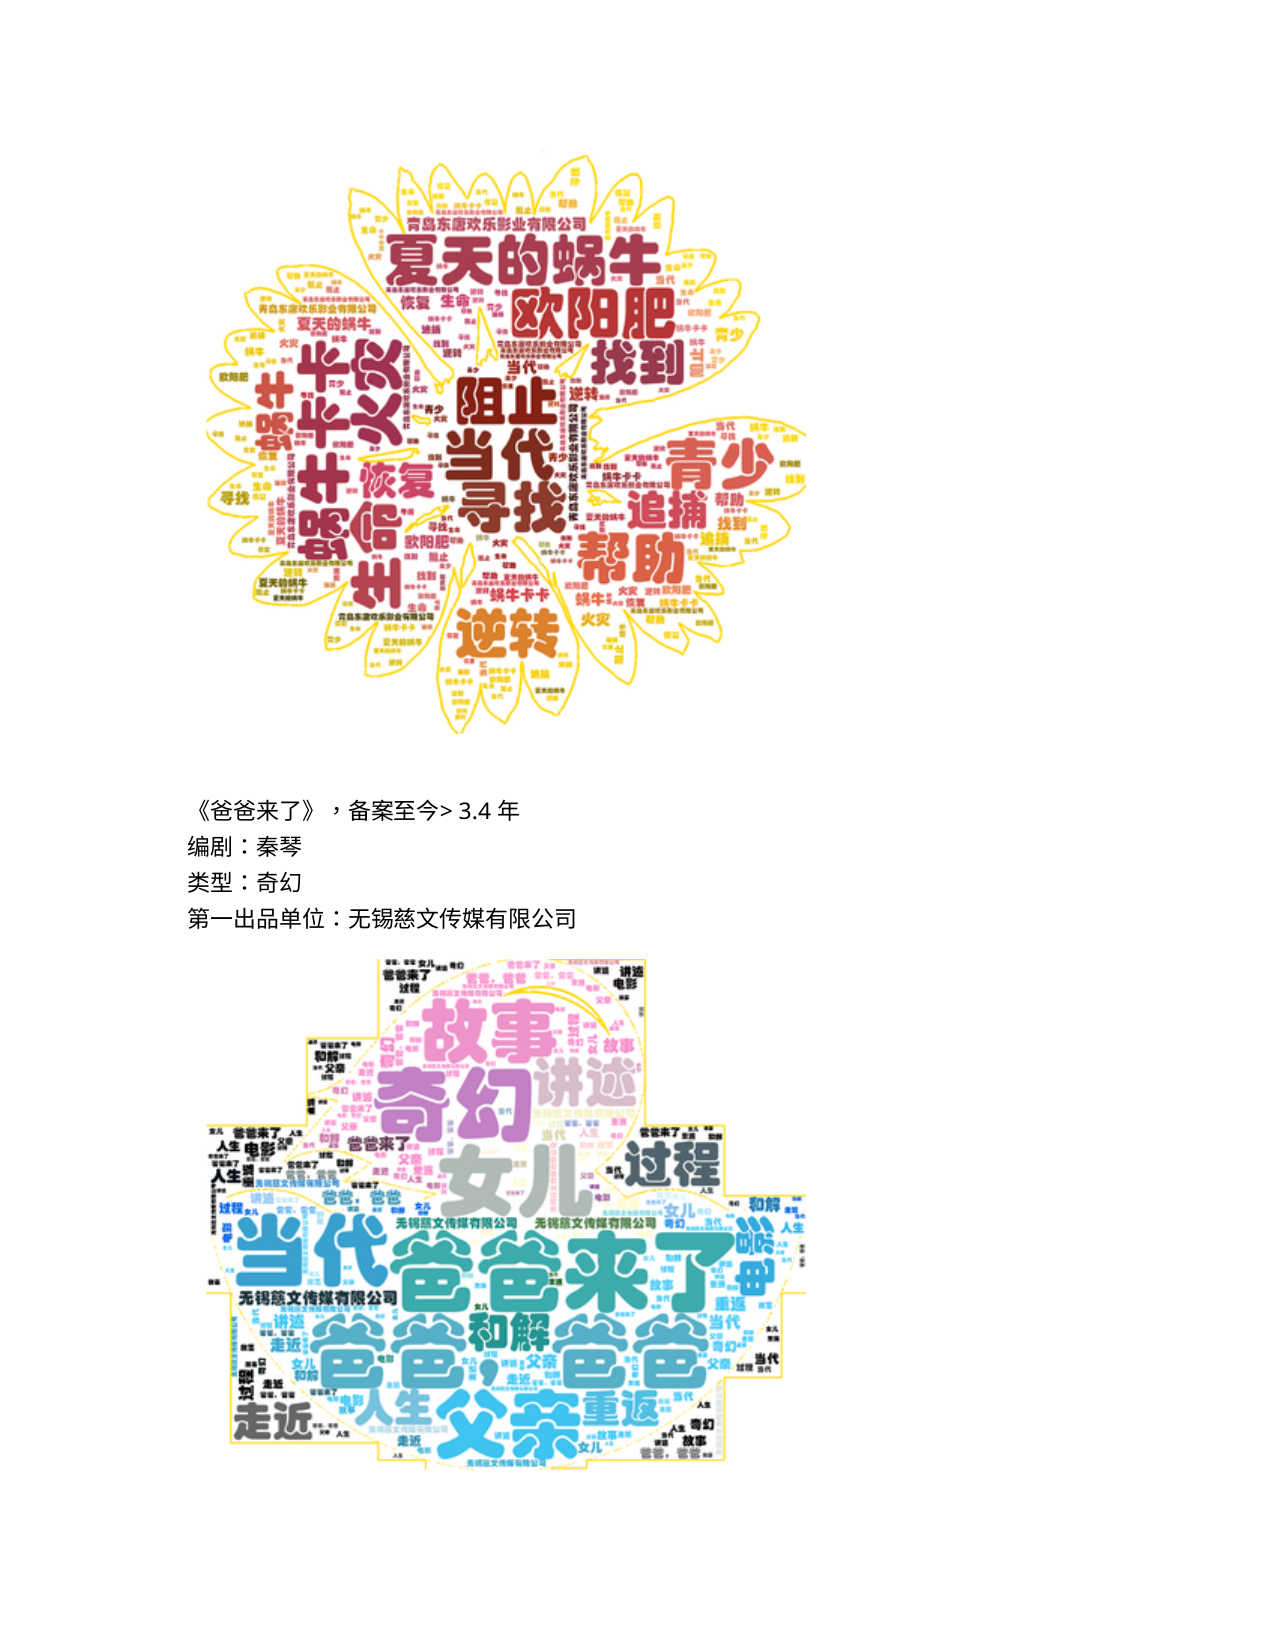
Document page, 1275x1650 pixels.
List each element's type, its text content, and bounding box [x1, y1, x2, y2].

text 《爸爸来了》，备案至今> 3.4 年 编剧：秦琴 类型：奇幻 第一出品单位：无锡慈文传媒有限公司 [187, 759, 1087, 934]
picture [206, 150, 807, 734]
picture [206, 959, 807, 1470]
